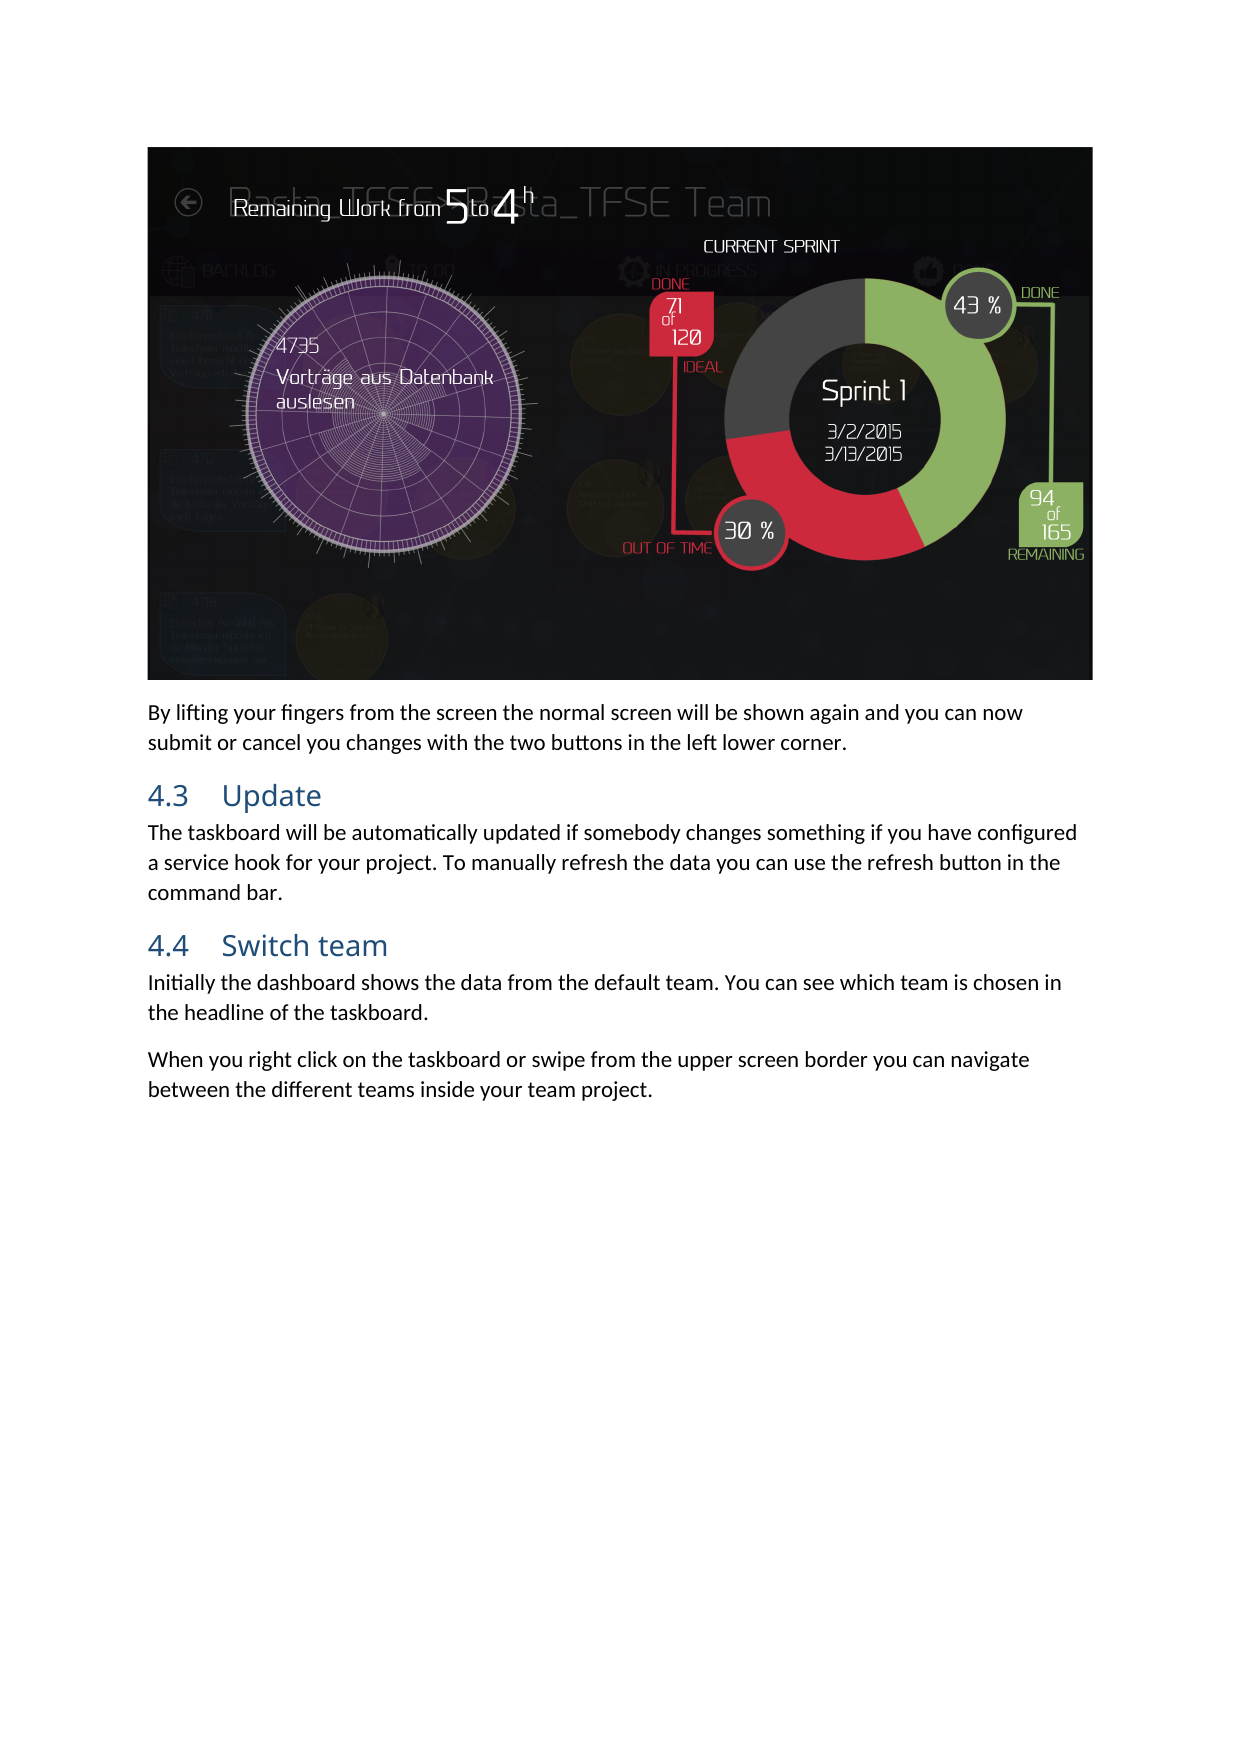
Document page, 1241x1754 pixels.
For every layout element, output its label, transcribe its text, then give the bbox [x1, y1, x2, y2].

text The taskboard will be automatically updated if somebody changes something if you have configured a service hook for your project. To manually refresh the data you can use the refresh button in the command bar. [148, 818, 1093, 906]
subtitle Update [148, 775, 1093, 815]
text When you right click on the taskboard or swipe from the upper screen border you can navigate between the different teams inside your team project. [148, 1045, 1093, 1103]
text By lifting your fingers from the screen the normal screen will be shown again and you can now submit or cancel you changes with the two buttons in the left lower corner. [148, 698, 1093, 756]
text Initially the dashboard shows the data from the default team. You can see which team is chosen in the headline of the taskboard. [148, 968, 1093, 1026]
picture [147, 147, 1093, 680]
subtitle Switch team [148, 925, 1093, 965]
